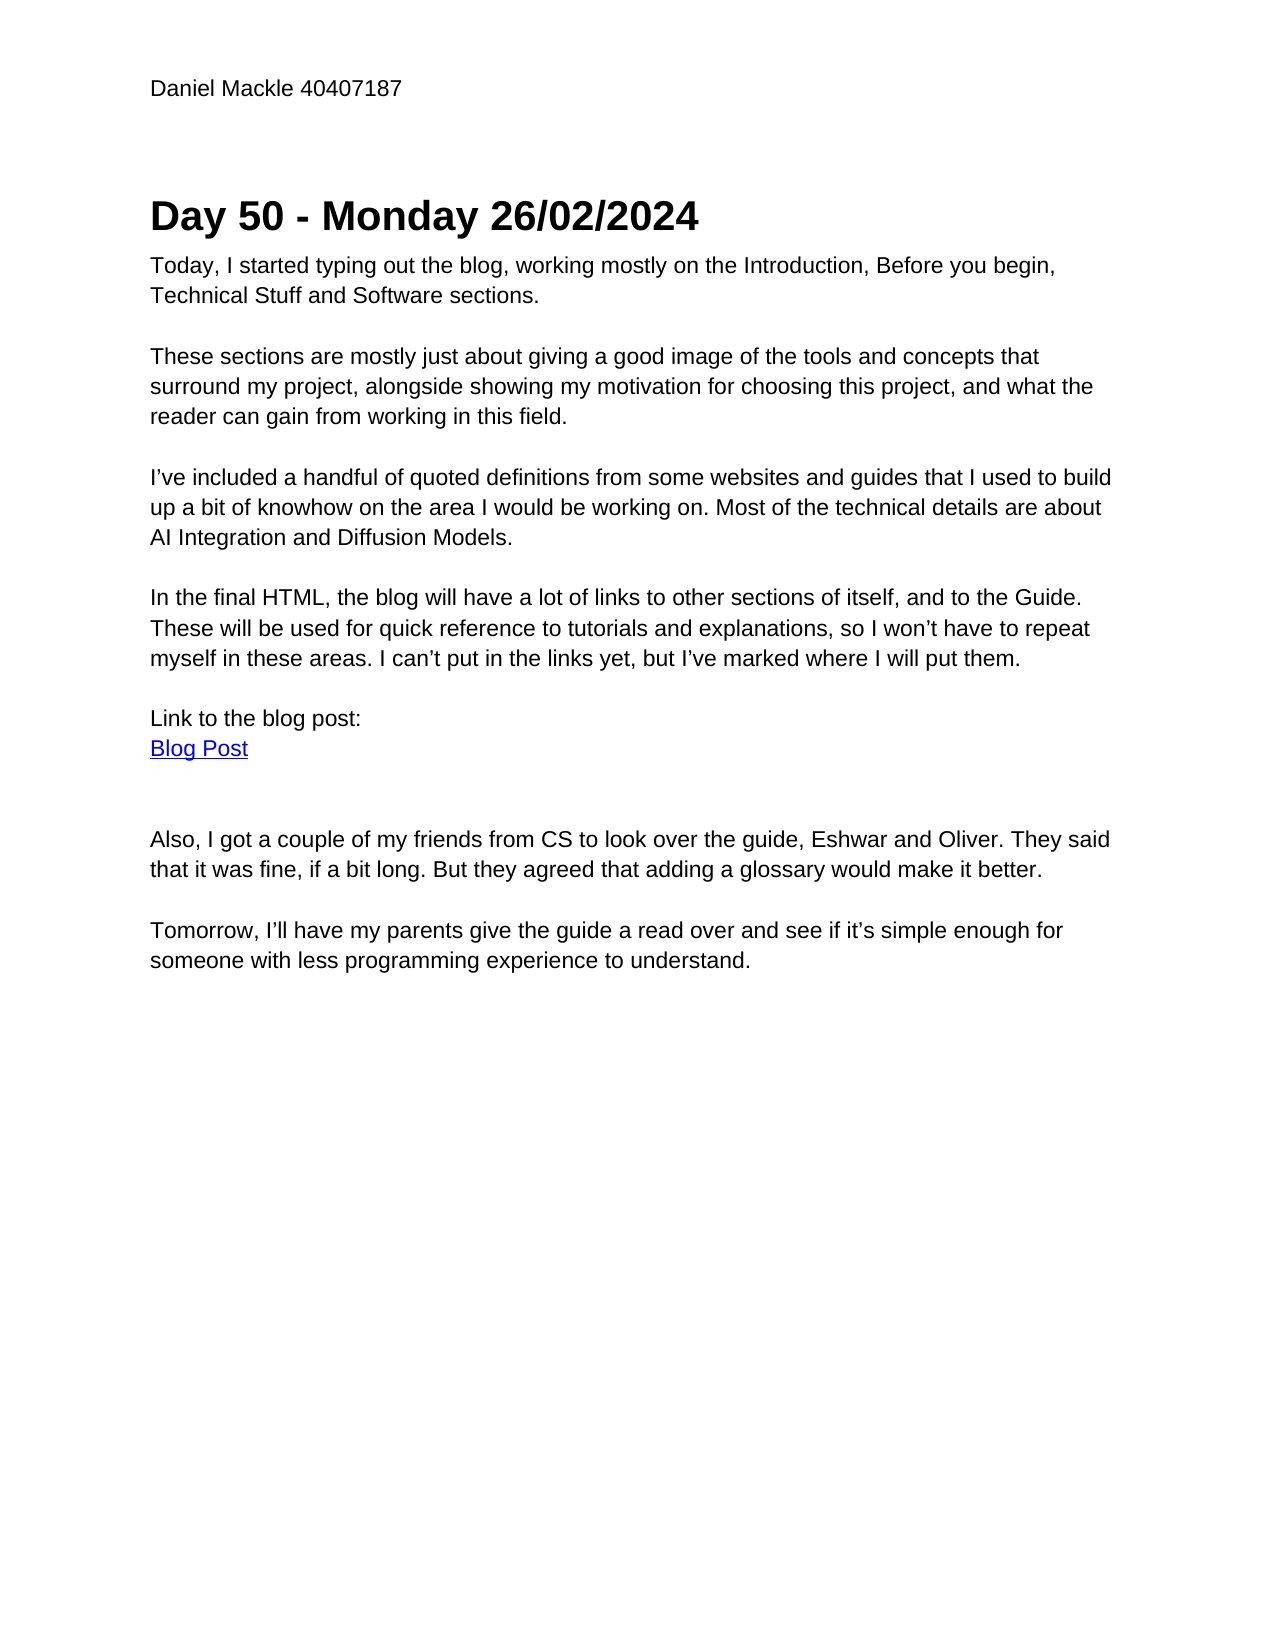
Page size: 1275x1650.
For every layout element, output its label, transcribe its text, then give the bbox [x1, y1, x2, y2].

text Blog Post [150, 735, 1125, 762]
text Tomorrow, I’ll have my parents give the guide a read over and see if it’s simple enough for someone with less programming experience to understand. [150, 917, 1125, 973]
text Also, I got a couple of my friends from CS to look over the guide, Eshwar and Oliver. They said that it was fine, if a bit long. But they agreed that adding a glossary would make it better. [150, 826, 1125, 883]
text Link to the blog post: [150, 705, 1125, 732]
subtitle Day 50 - Monday 26/02/2024 [150, 192, 1125, 239]
text I’ve included a handful of quoted definitions from some websites and guides that I used to build up a bit of knowhow on the area I would be working on. Most of the technical details are about AI Integration and Diffusion Models. [150, 463, 1125, 550]
text These sections are mostly just about giving a good image of the tools and concepts that surround my project, alongside showing my motivation for choosing this project, and what the reader can gain from working in this field. [150, 343, 1125, 429]
text In the final HTML, the blog will have a lot of links to other sections of itself, and to the Guide. These will be used for quick reference to tutorials and explanations, so I won’t have to repeat myself in these areas. I can’t put in the links yet, but I’ve marked where I will put them. [150, 584, 1125, 671]
text Today, I started typing out the blog, working mostly on the Introduction, Before you begin, Technical Stuff and Software sections. [150, 252, 1125, 309]
